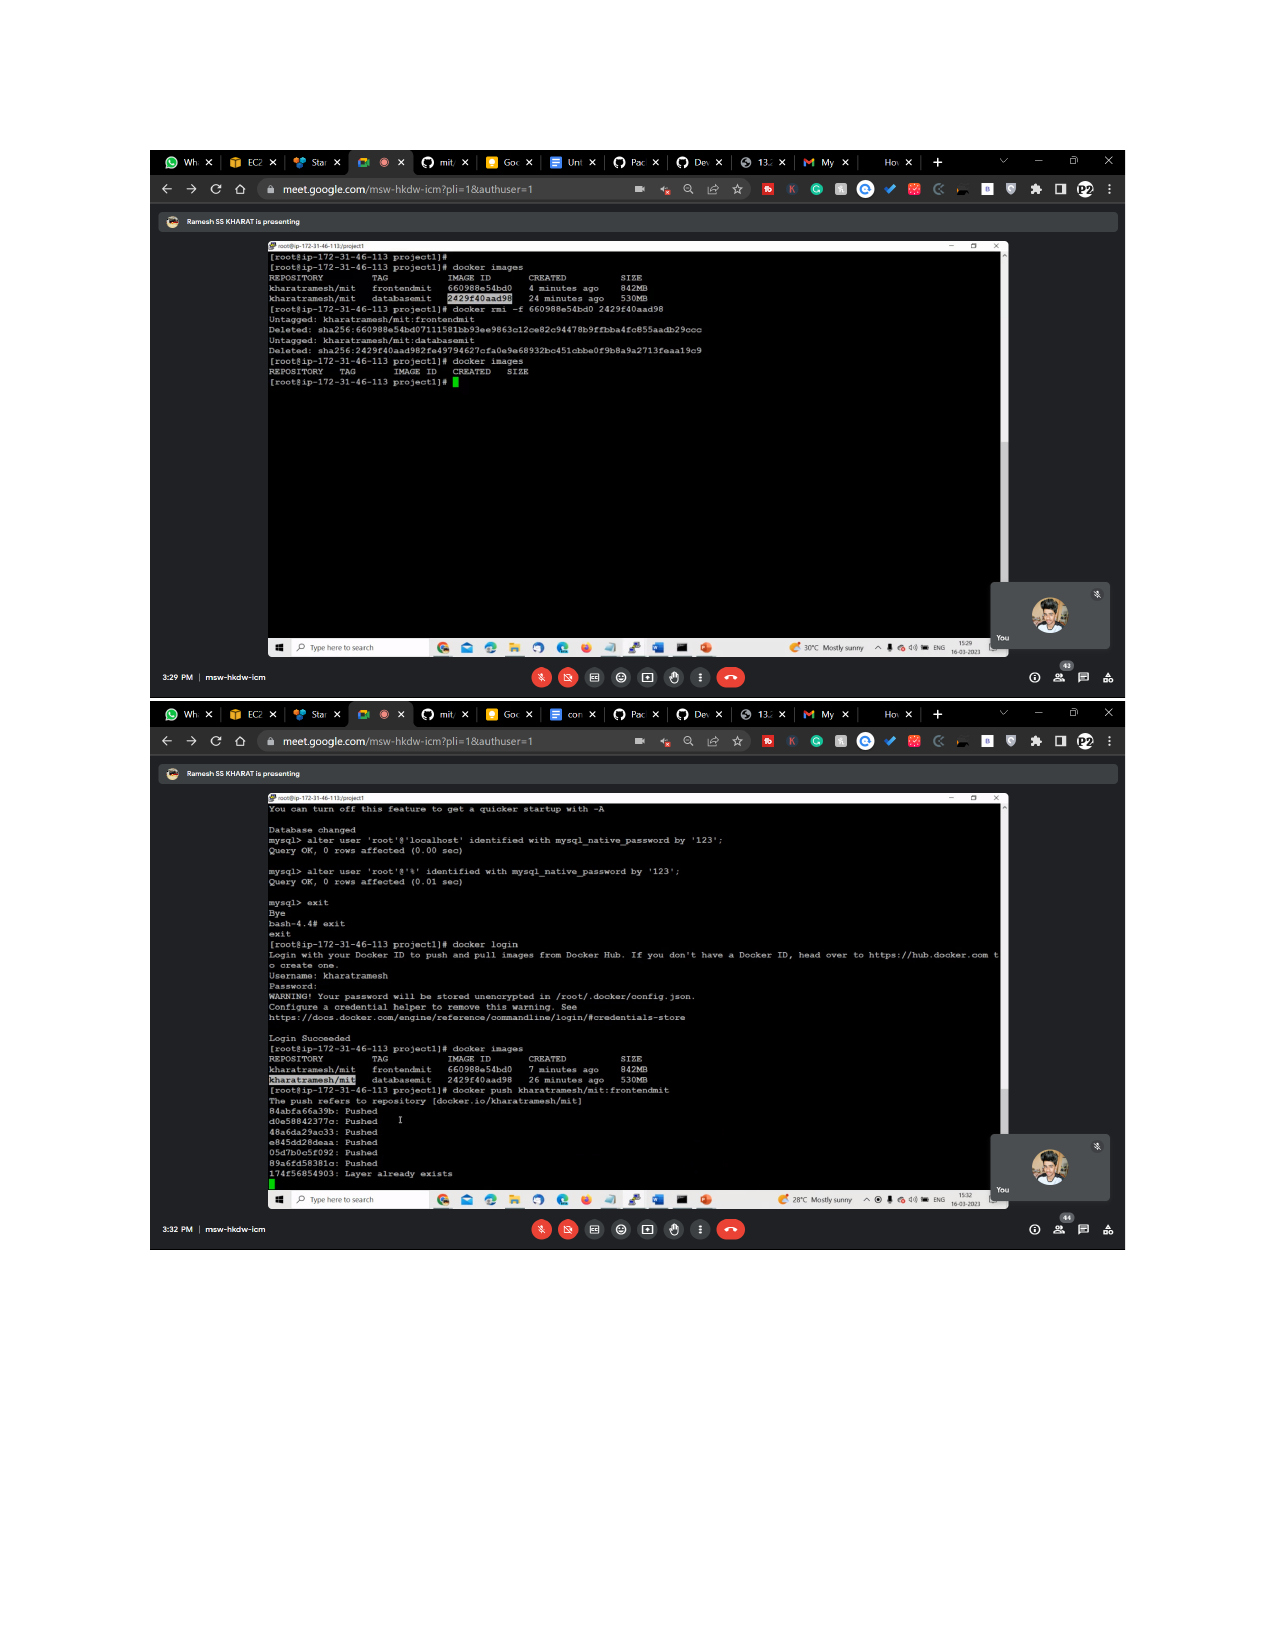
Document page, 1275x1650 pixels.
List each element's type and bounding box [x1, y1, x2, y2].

picture [150, 150, 1125, 698]
picture [150, 701, 1125, 1250]
